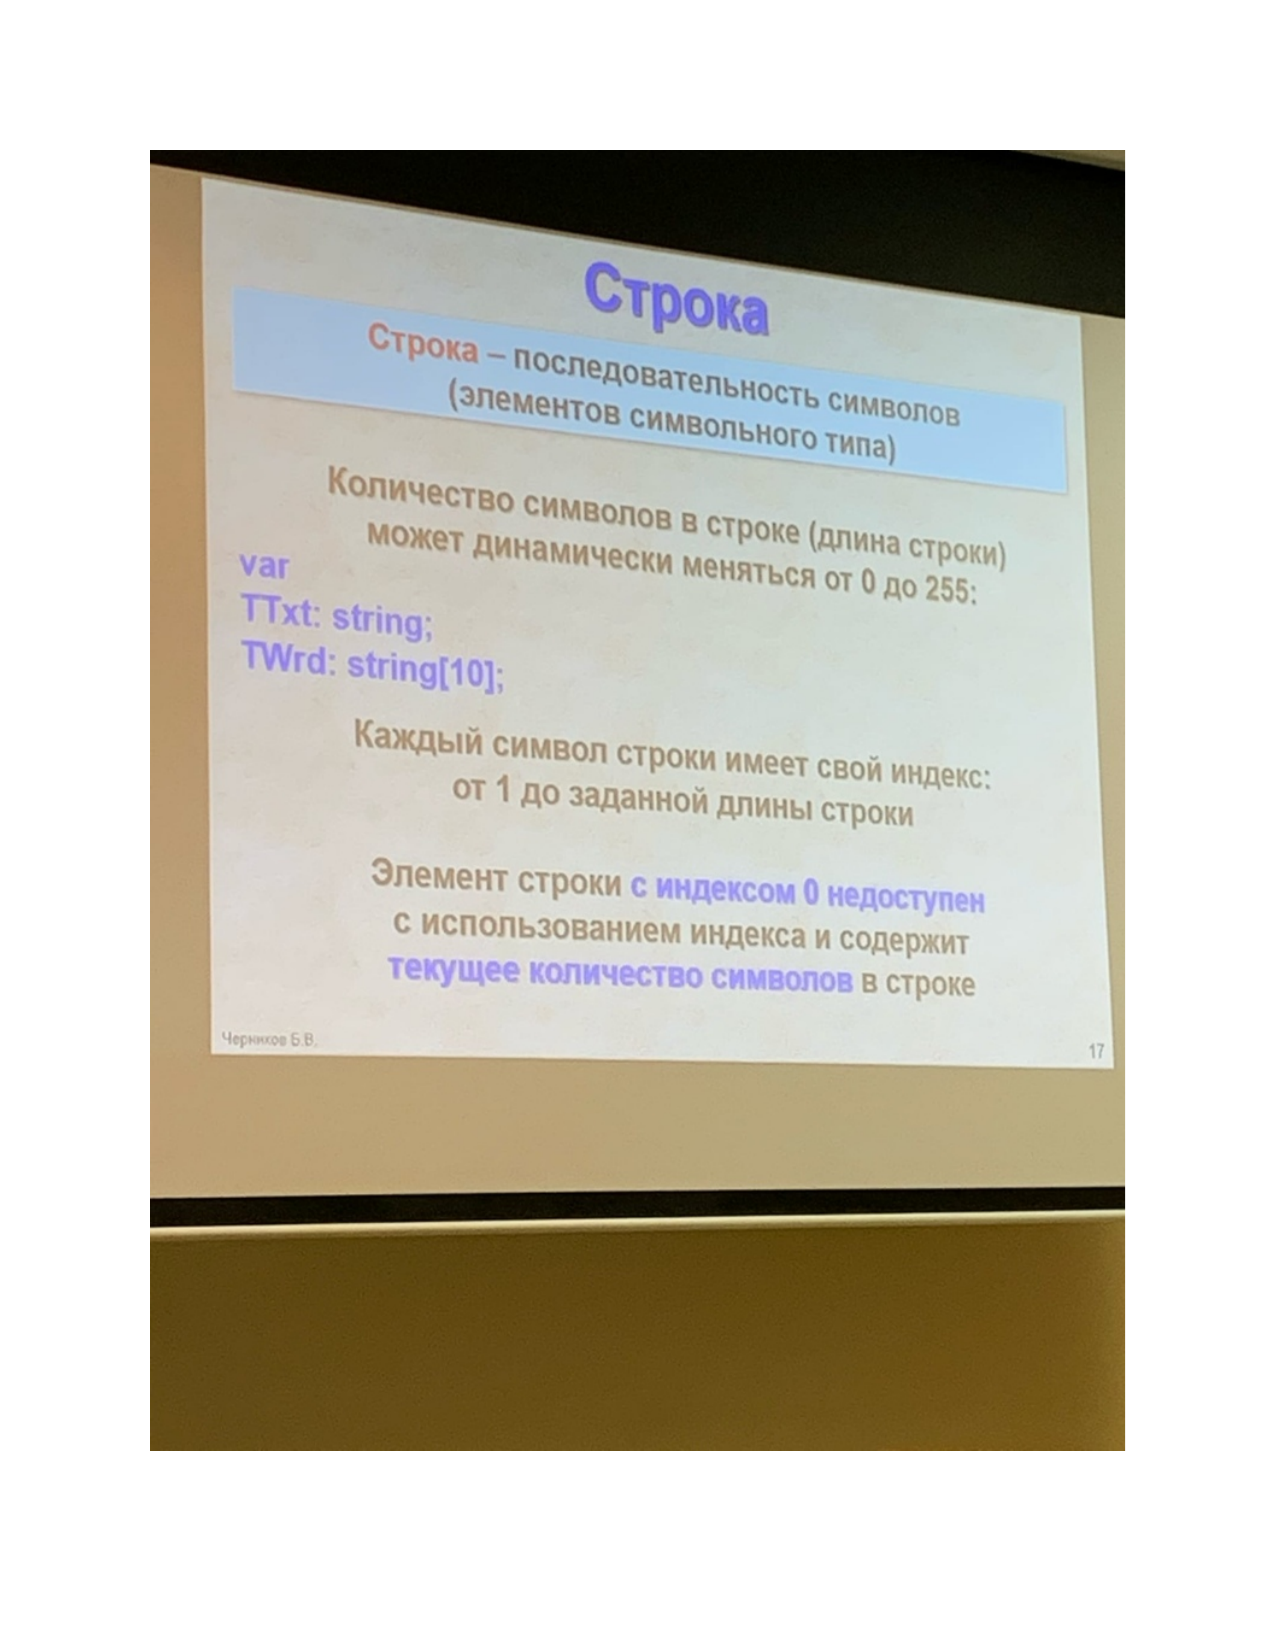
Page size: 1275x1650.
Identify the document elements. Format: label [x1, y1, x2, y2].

picture [150, 150, 1125, 1451]
